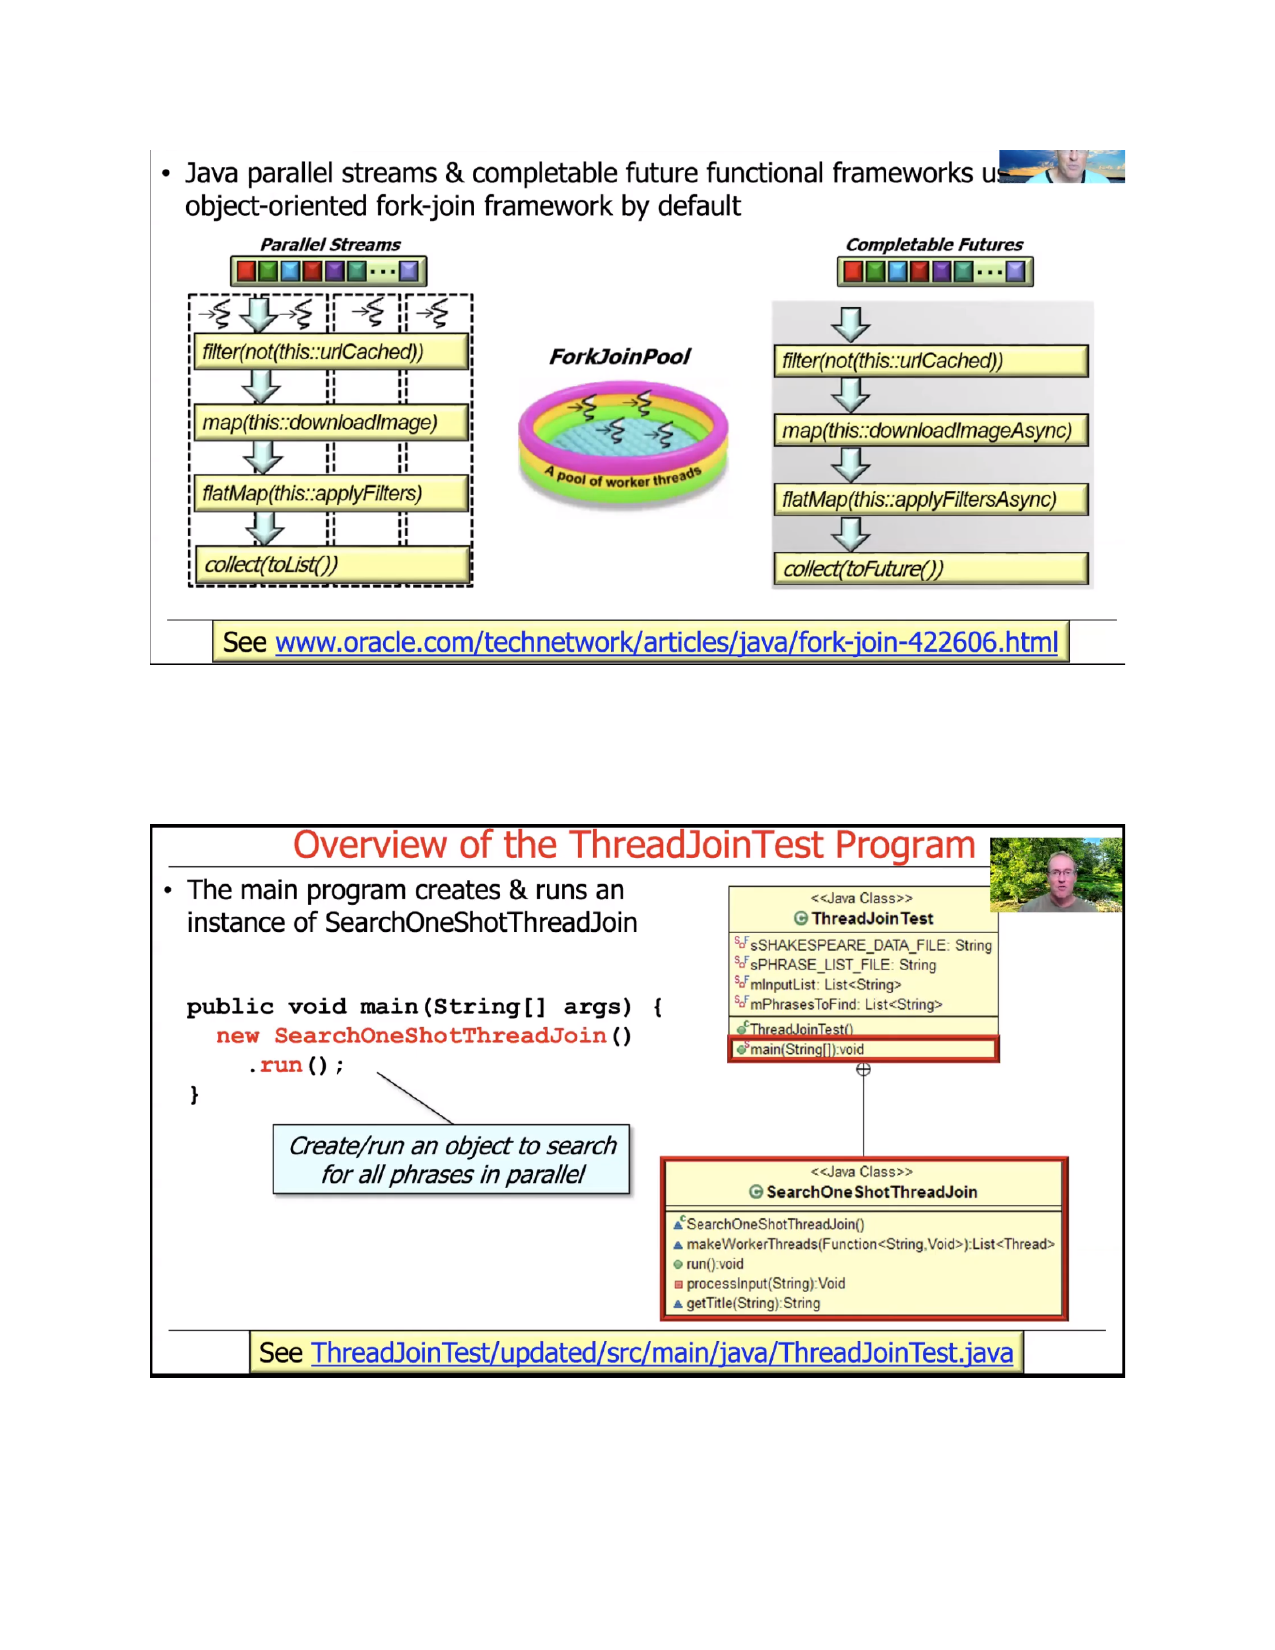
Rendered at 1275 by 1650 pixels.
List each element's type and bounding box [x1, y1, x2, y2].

picture [150, 150, 1125, 665]
picture [150, 824, 1125, 1378]
